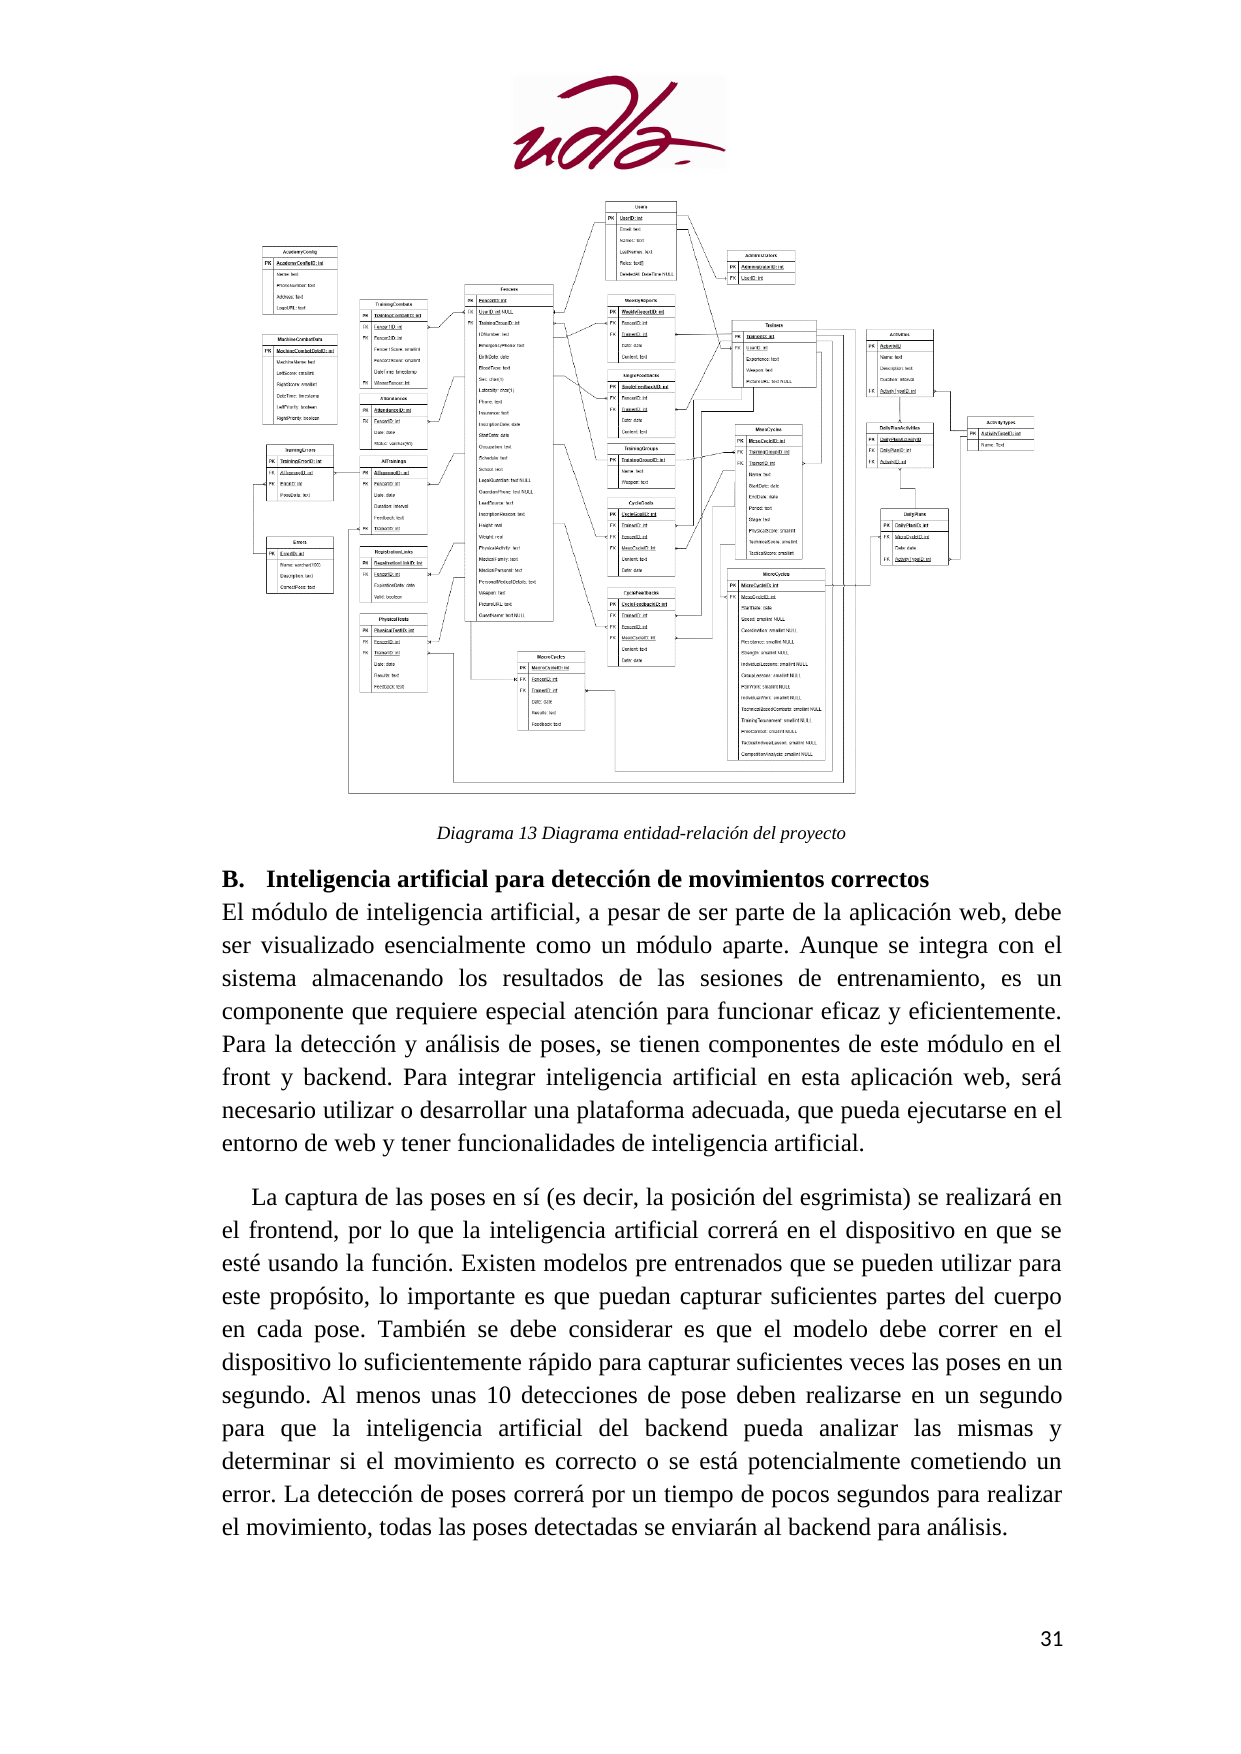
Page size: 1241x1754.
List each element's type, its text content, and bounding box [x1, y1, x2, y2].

subtitle Inteligencia artificial para detección de movimientos correctos [222, 864, 1063, 893]
text El módulo de inteligencia artificial, a pesar de ser parte de la aplicación web, debe ser visualizado esencialmente como un módulo aparte. Aunque se integra con el sistema almacenando los resultados de las sesiones de entrenamiento, es un componente que requiere especial atención para funcionar eficaz y eficientemente. Para la detección y análisis de poses, se tienen componentes de este módulo en el front y backend. Para integrar inteligencia artificial en esta aplicación web, será necesario utilizar o desarrollar una plataforma adecuada, que pueda ejecutarse en el entorno de web y tener funcionalidades de inteligencia artificial. [222, 897, 1063, 1157]
picture [509, 73, 731, 174]
text La captura de las poses en sí (es decir, la posición del esgrimista) se realizará en el frontend, por lo que la inteligencia artificial correrá en el dispositivo en que se esté usando la función. Existen modelos pre entrenados que se pueden utilizar para este propósito, lo importante es que puedan capturar suficientes partes del cuerpo en cada pose. También se debe considerar es que el modelo debe correr en el dispositivo lo suficientemente rápido para capturar suficientes veces las poses en un segundo. Al menos unas 10 detecciones de pose deben realizarse en un segundo para que la inteligencia artificial del backend pueda analizar las mismas y determinar si el movimiento es correcto o se está potencialmente cometiendo un error. La detección de poses correrá por un tiempo de pocos segundos para realizar el movimiento, todas las poses detectadas se enviarán al backend para análisis. [222, 1182, 1063, 1541]
picture [250, 201, 1035, 797]
text Diagrama 13 Diagrama entidad-relación del proyecto [222, 822, 1063, 843]
